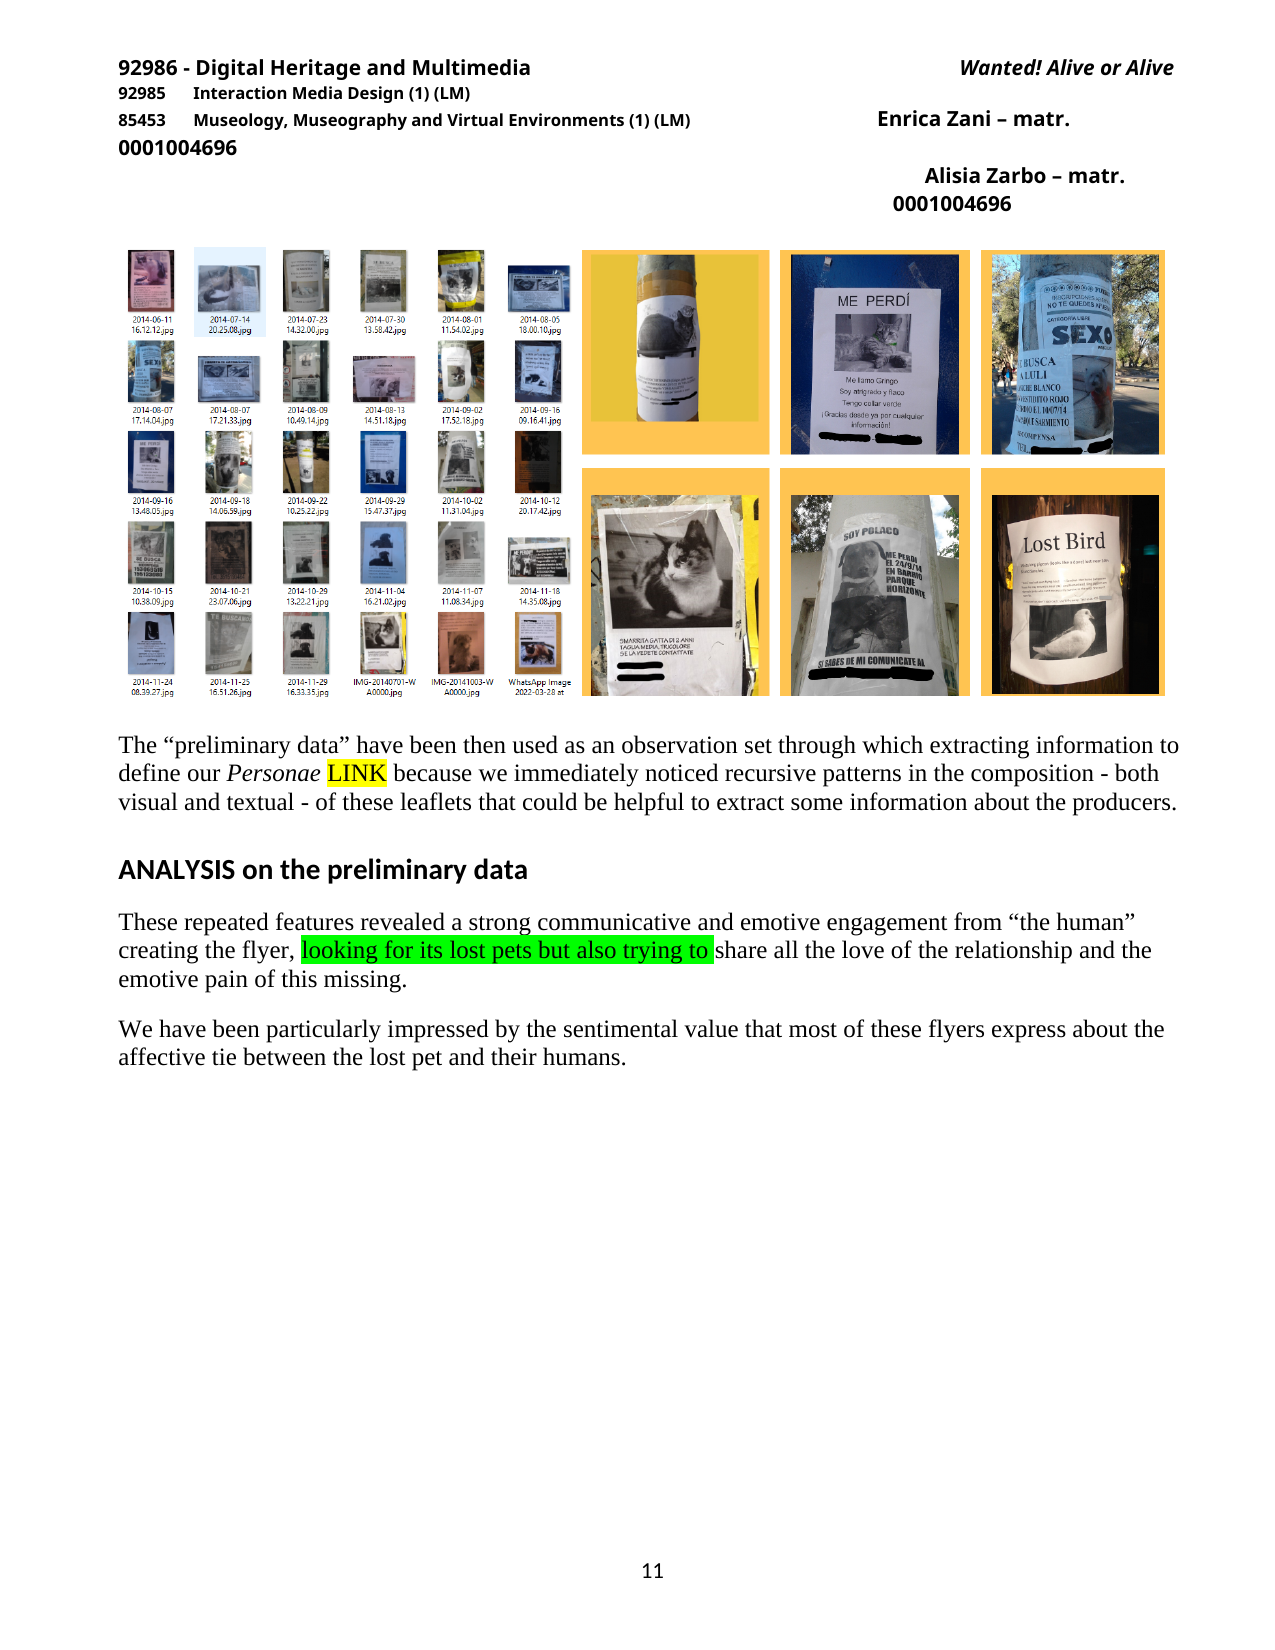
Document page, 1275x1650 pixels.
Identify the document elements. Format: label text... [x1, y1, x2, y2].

text The “preliminary data” have been then used as an observation set through which extracting information to define our Personae LINK because we immediately noticed recursive patterns in the composition - both visual and textual - of these leaflets that could be helpful to extract some information about the producers. [118, 730, 1186, 816]
picture [582, 250, 1165, 699]
subtitle ANALYSIS on the preliminary data [118, 851, 1186, 887]
picture [118, 246, 576, 699]
text We have been particularly impressed by the sentimental value that most of these flyers express about the affective tie between the lost pet and their humans. [118, 1014, 1186, 1071]
text These repeated features revealed a strong communicative and emotive engagement from “the human” creating the flyer, looking for its lost pets but also trying to share all the love of the relationship and the emotive pain of this missing. [118, 907, 1186, 993]
